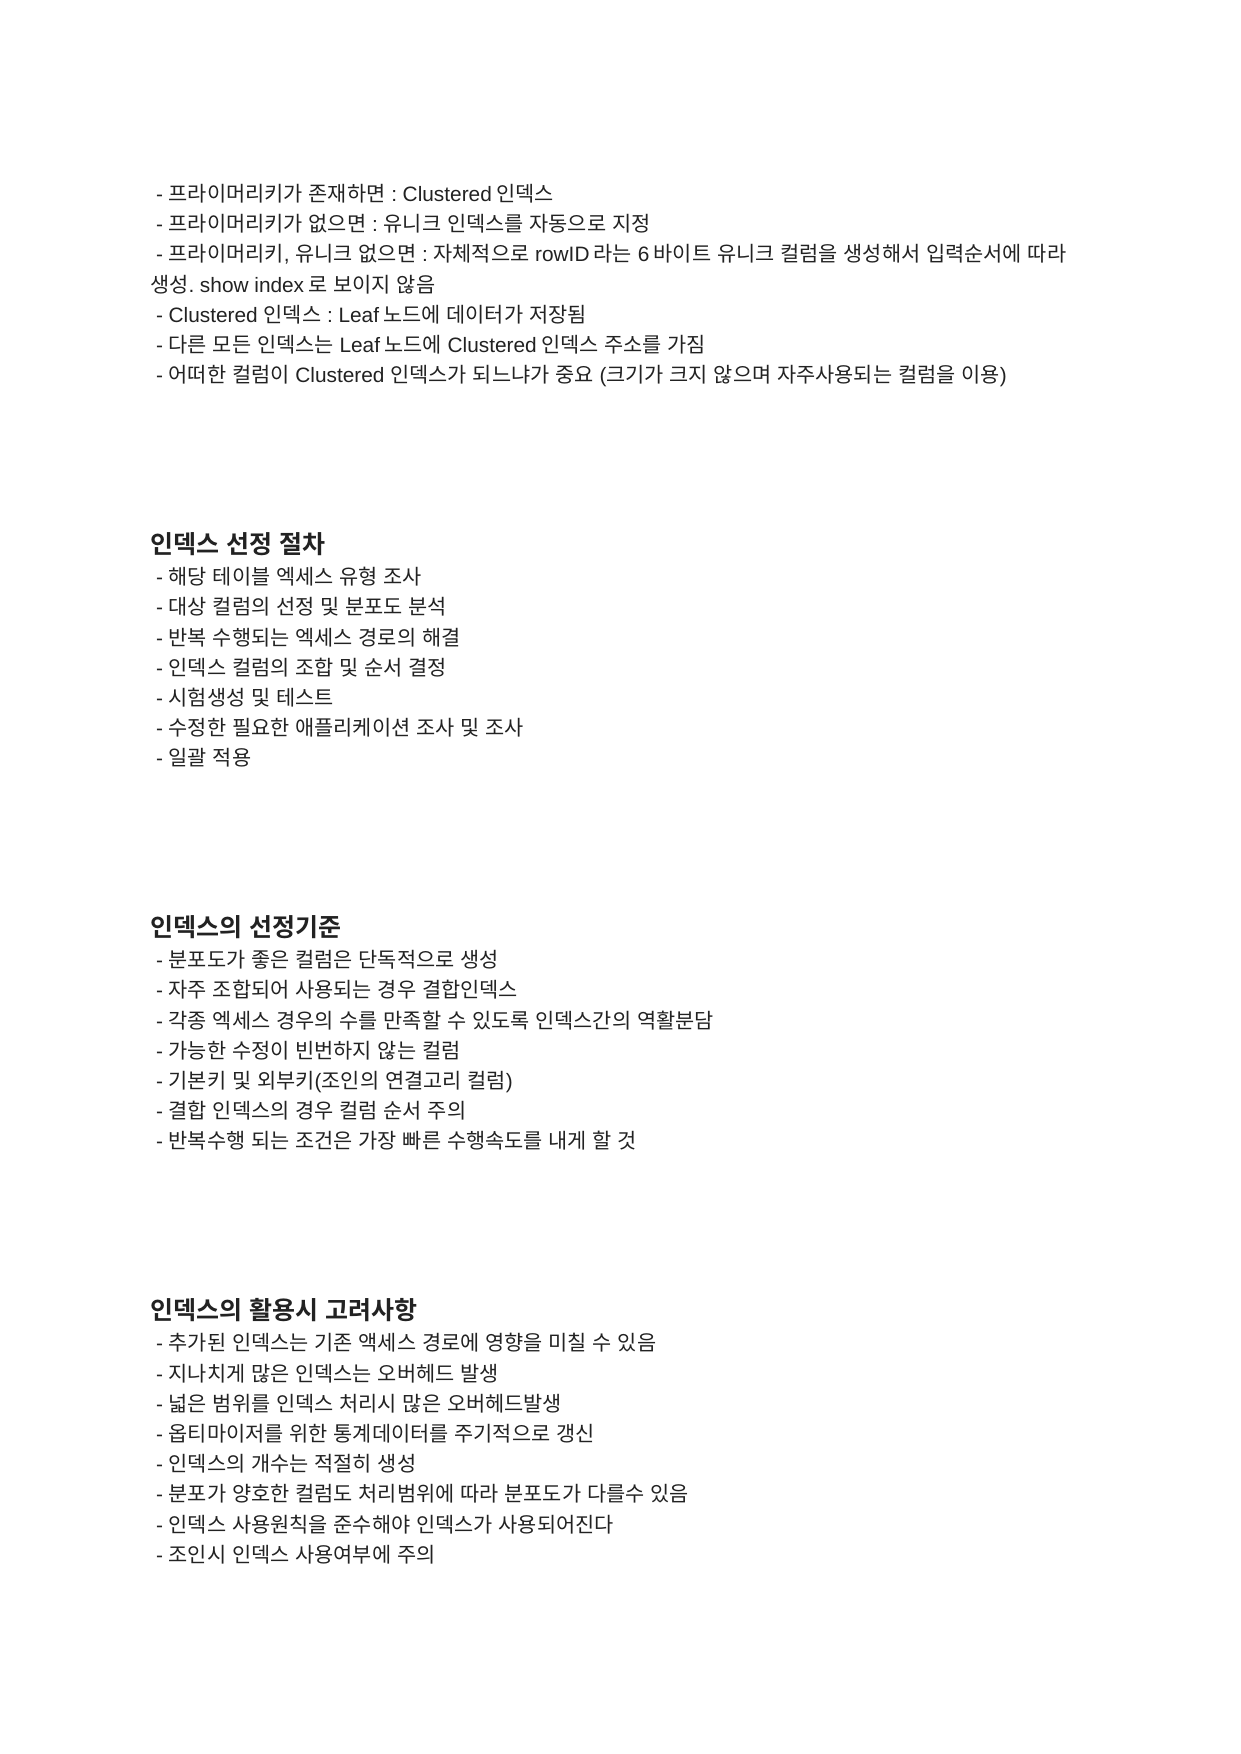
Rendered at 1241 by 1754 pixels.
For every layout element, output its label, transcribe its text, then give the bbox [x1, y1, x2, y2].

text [150, 177, 1090, 389]
text 인덱스의 활용시 고려사항 - 추가된 인덱스는 기존 액세스 경로에 영향을 미칠 수 있음 - 지나치게 많은 인덱스는 오버헤드 발생 - 넓은 범위를 인덱스 처리시 많은 오버헤드발생 - 옵티마이저를 위한 통계데이터를 주기적으로 갱신 - 인덱스의 개수는 적절히 생성 - 분포가 양호한 컬럼도 처리범위에 따라 분포도가 다를수 있음 - 인덱스 사용원칙을 준수해야 인덱스가 사용되어진다 - 조인시 인덱스 사용여부에 주의 [150, 1290, 1090, 1592]
text 인덱스의 선정기준 - 분포도가 좋은 컬럼은 단독적으로 생성 - 자주 조합되어 사용되는 경우 결합인덱스 - 각종 엑세스 경우의 수를 만족할 수 있도록 인덱스간의 역활분담 - 가능한 수정이 빈번하지 않는 컬럼 - 기본키 및 외부키(조인의 연결고리 컬럼) - 결합 인덱스의 경우 컬럼 순서 주의 - 반복수행 되는 조건은 가장 빠른 수행속도를 내게 할 것 [150, 907, 1090, 1155]
text 인덱스 선정 절차 - 해당 테이블 엑세스 유형 조사 - 대상 컬럼의 선정 및 분포도 분석 - 반복 수행되는 엑세스 경로의 해결 - 인덱스 컬럼의 조합 및 순서 결정 - 시험생성 및 테스트 - 수정한 필요한 애플리케이션 조사 및 조사 - 일괄 적용 [150, 524, 1090, 772]
